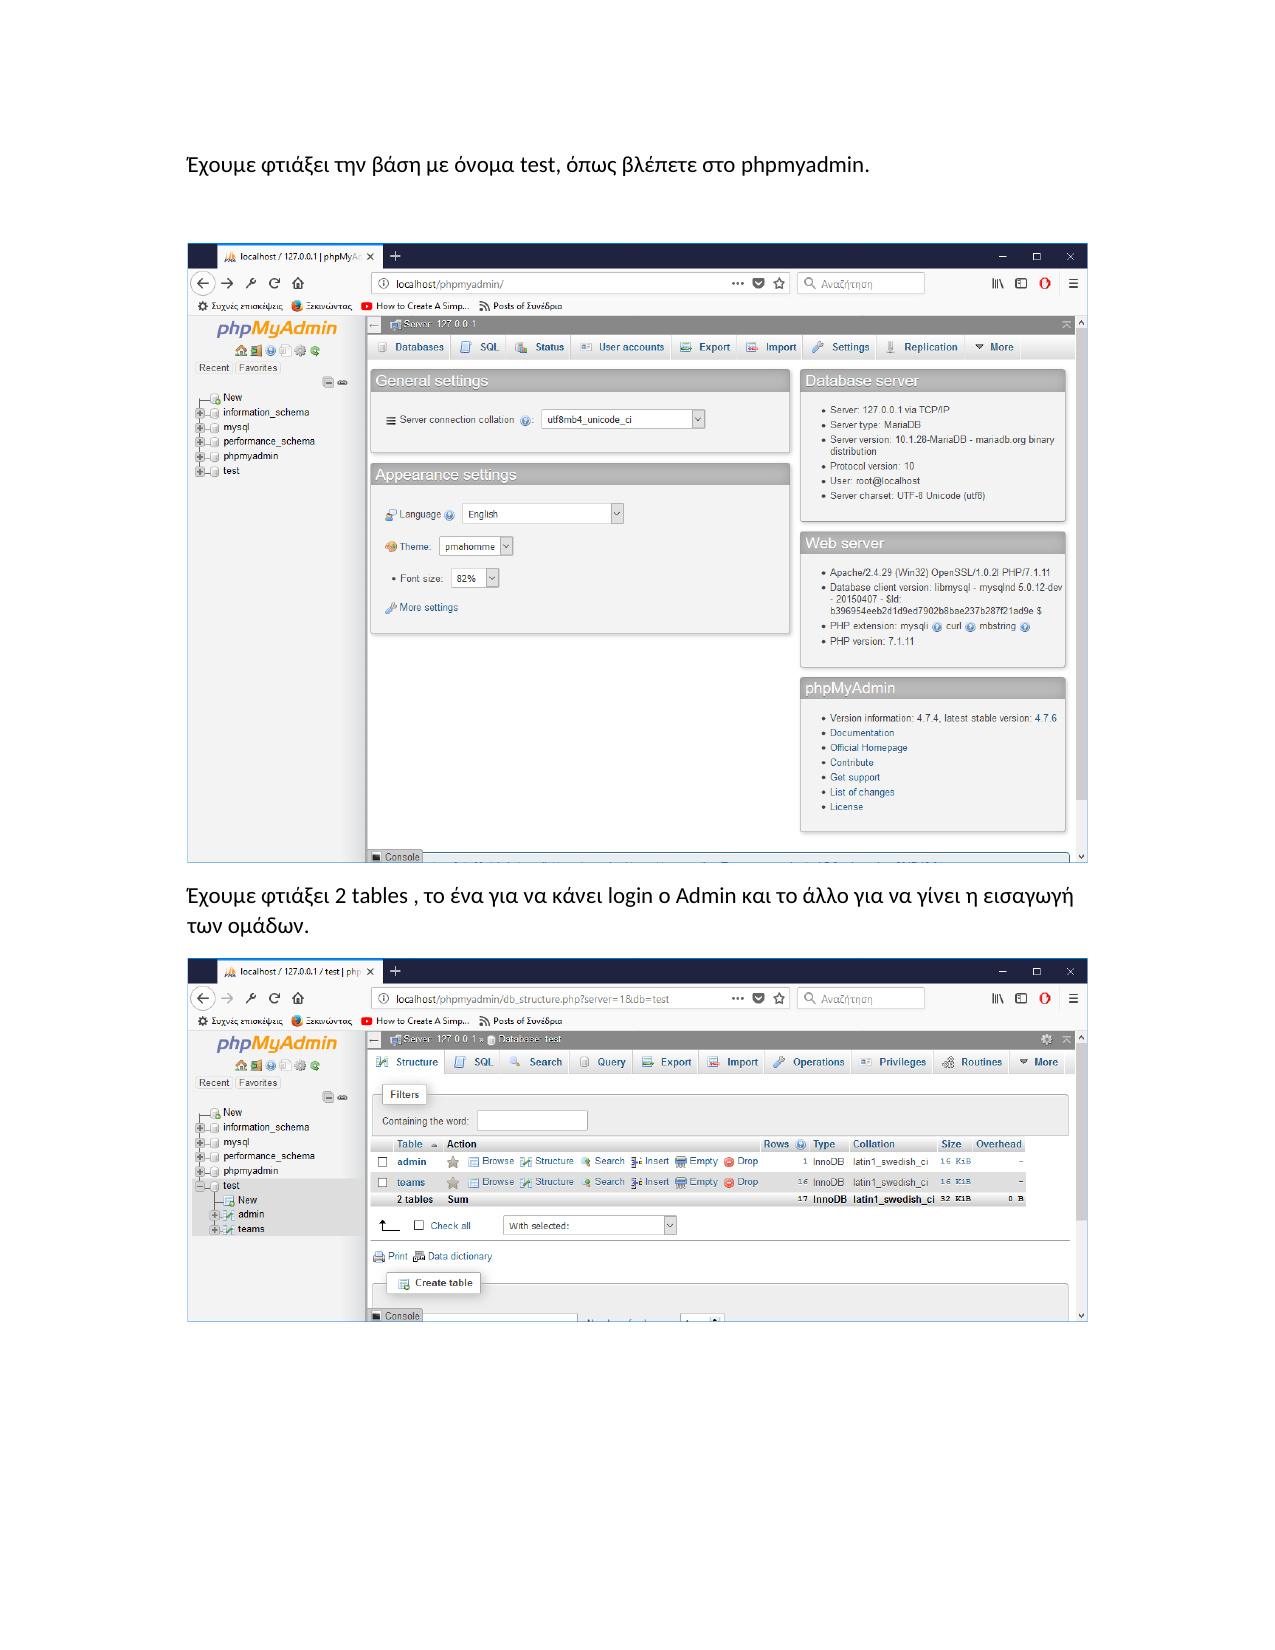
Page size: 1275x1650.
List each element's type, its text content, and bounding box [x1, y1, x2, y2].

picture [187, 958, 1088, 1322]
picture [187, 243, 1088, 863]
text Έχουμε φτιάξει την βάση με όνομα test, όπως βλέπετε στο phpmyadmin. [187, 150, 1087, 178]
text Έχουμε φτιάξει 2 tables , το ένα για να κάνει login ο Admin και το άλλο για να γίνει η εισαγωγή των ομάδων. [187, 881, 1087, 939]
